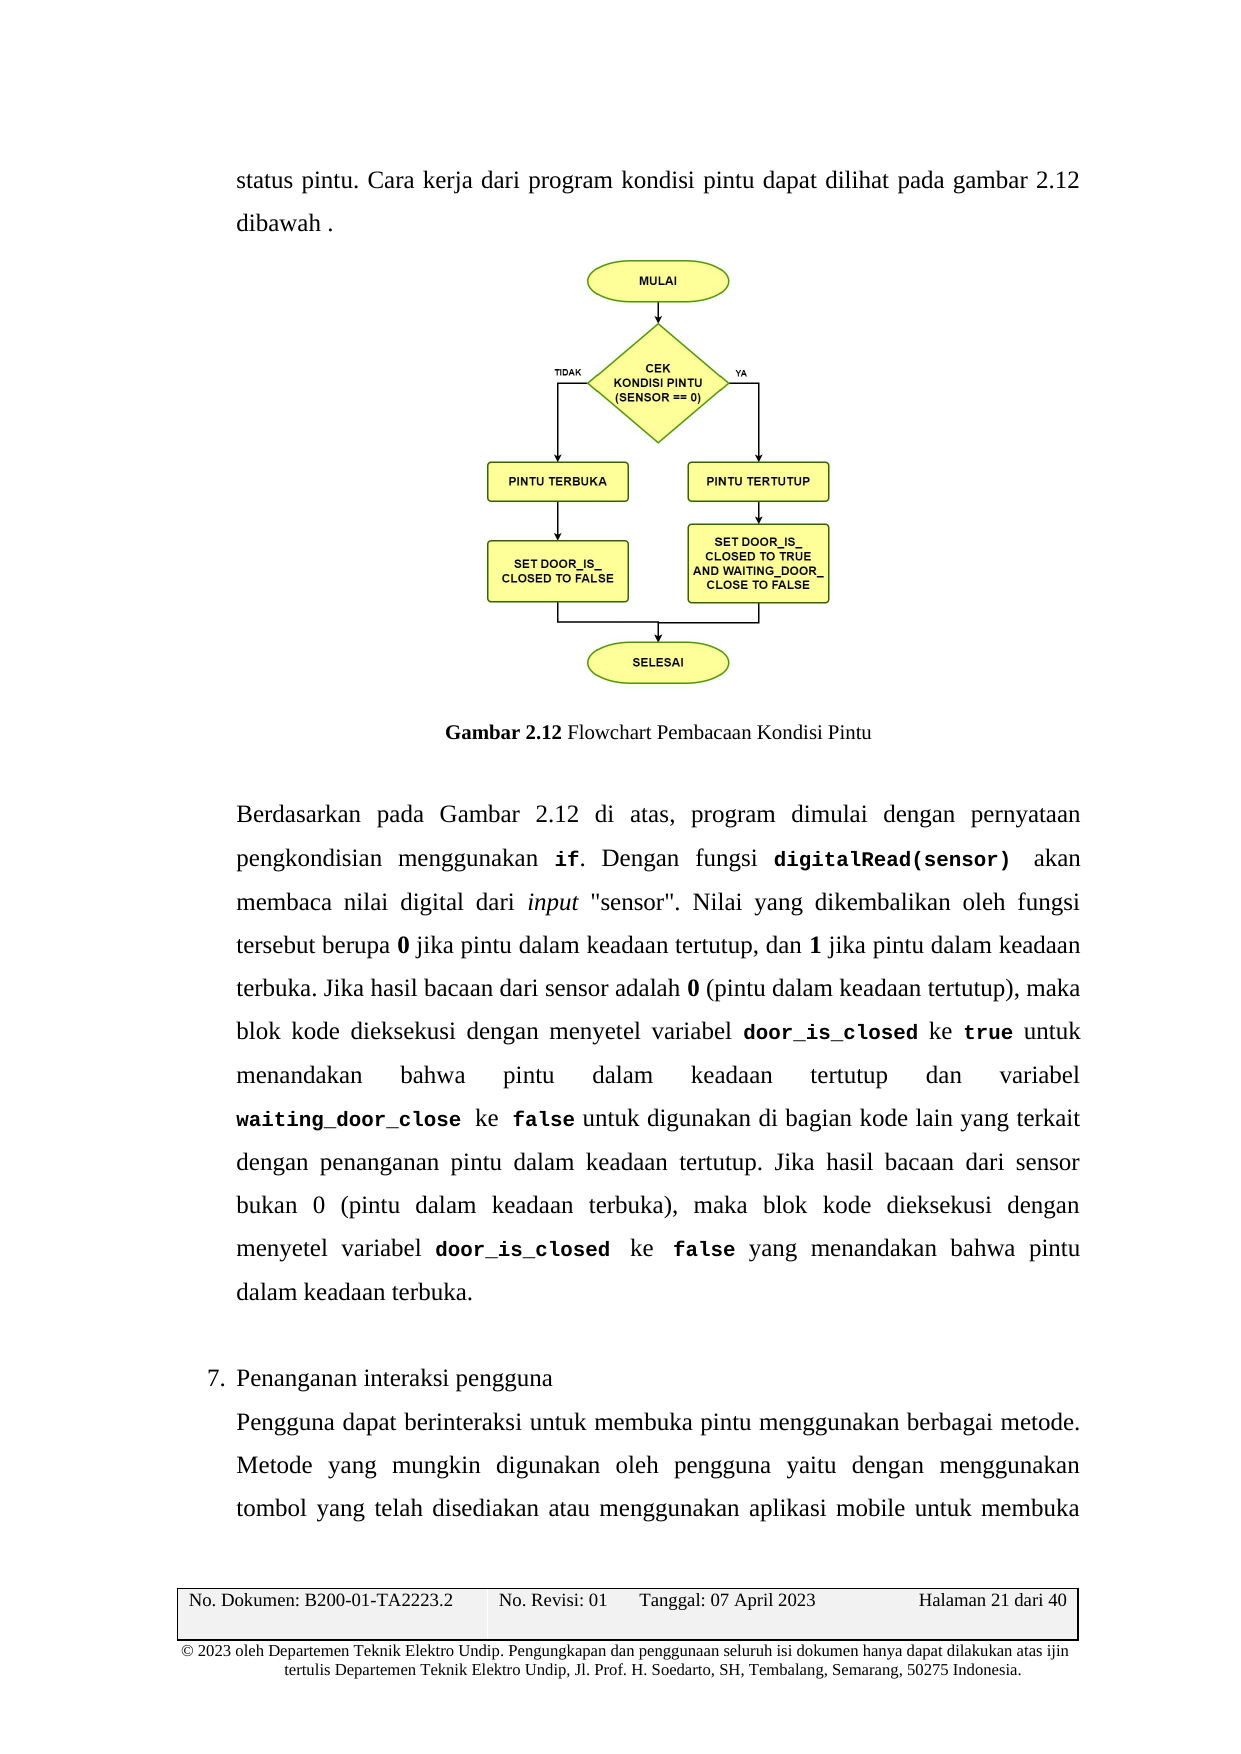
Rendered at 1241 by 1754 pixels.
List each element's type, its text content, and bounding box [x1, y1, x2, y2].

picture [475, 251, 843, 693]
list Penanganan interaksi pengguna [207, 1363, 1081, 1392]
text Gambar 2.12 Flowchart Pembacaan Kondisi Pintu [236, 720, 1081, 744]
text Berdasarkan pada Gambar 2.12 di atas, program dimulai dengan pernyataan pengkondisian menggunakan if. Dengan fungsi digitalRead(sensor) akan membaca nilai digital dari input "sensor". Nilai yang dikembalikan oleh fungsi tersebut berupa 0 jika pintu dalam keadaan tertutup, dan 1 jika pintu dalam keadaan terbuka. Jika hasil bacaan dari sensor adalah 0 (pintu dalam keadaan tertutup), maka blok kode dieksekusi dengan menyetel variabel door_is_closed ke true untuk menandakan bahwa pintu dalam keadaan tertutup dan variabel waiting_door_close ke false untuk digunakan di bagian kode lain yang terkait dengan penanganan pintu dalam keadaan tertutup. Jika hasil bacaan dari sensor bukan 0 (pintu dalam keadaan terbuka), maka blok kode dieksekusi dengan menyetel variabel door_is_closed ke false yang menandakan bahwa pintu dalam keadaan terbuka. [236, 799, 1081, 1306]
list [236, 1407, 1081, 1522]
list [236, 165, 1081, 237]
